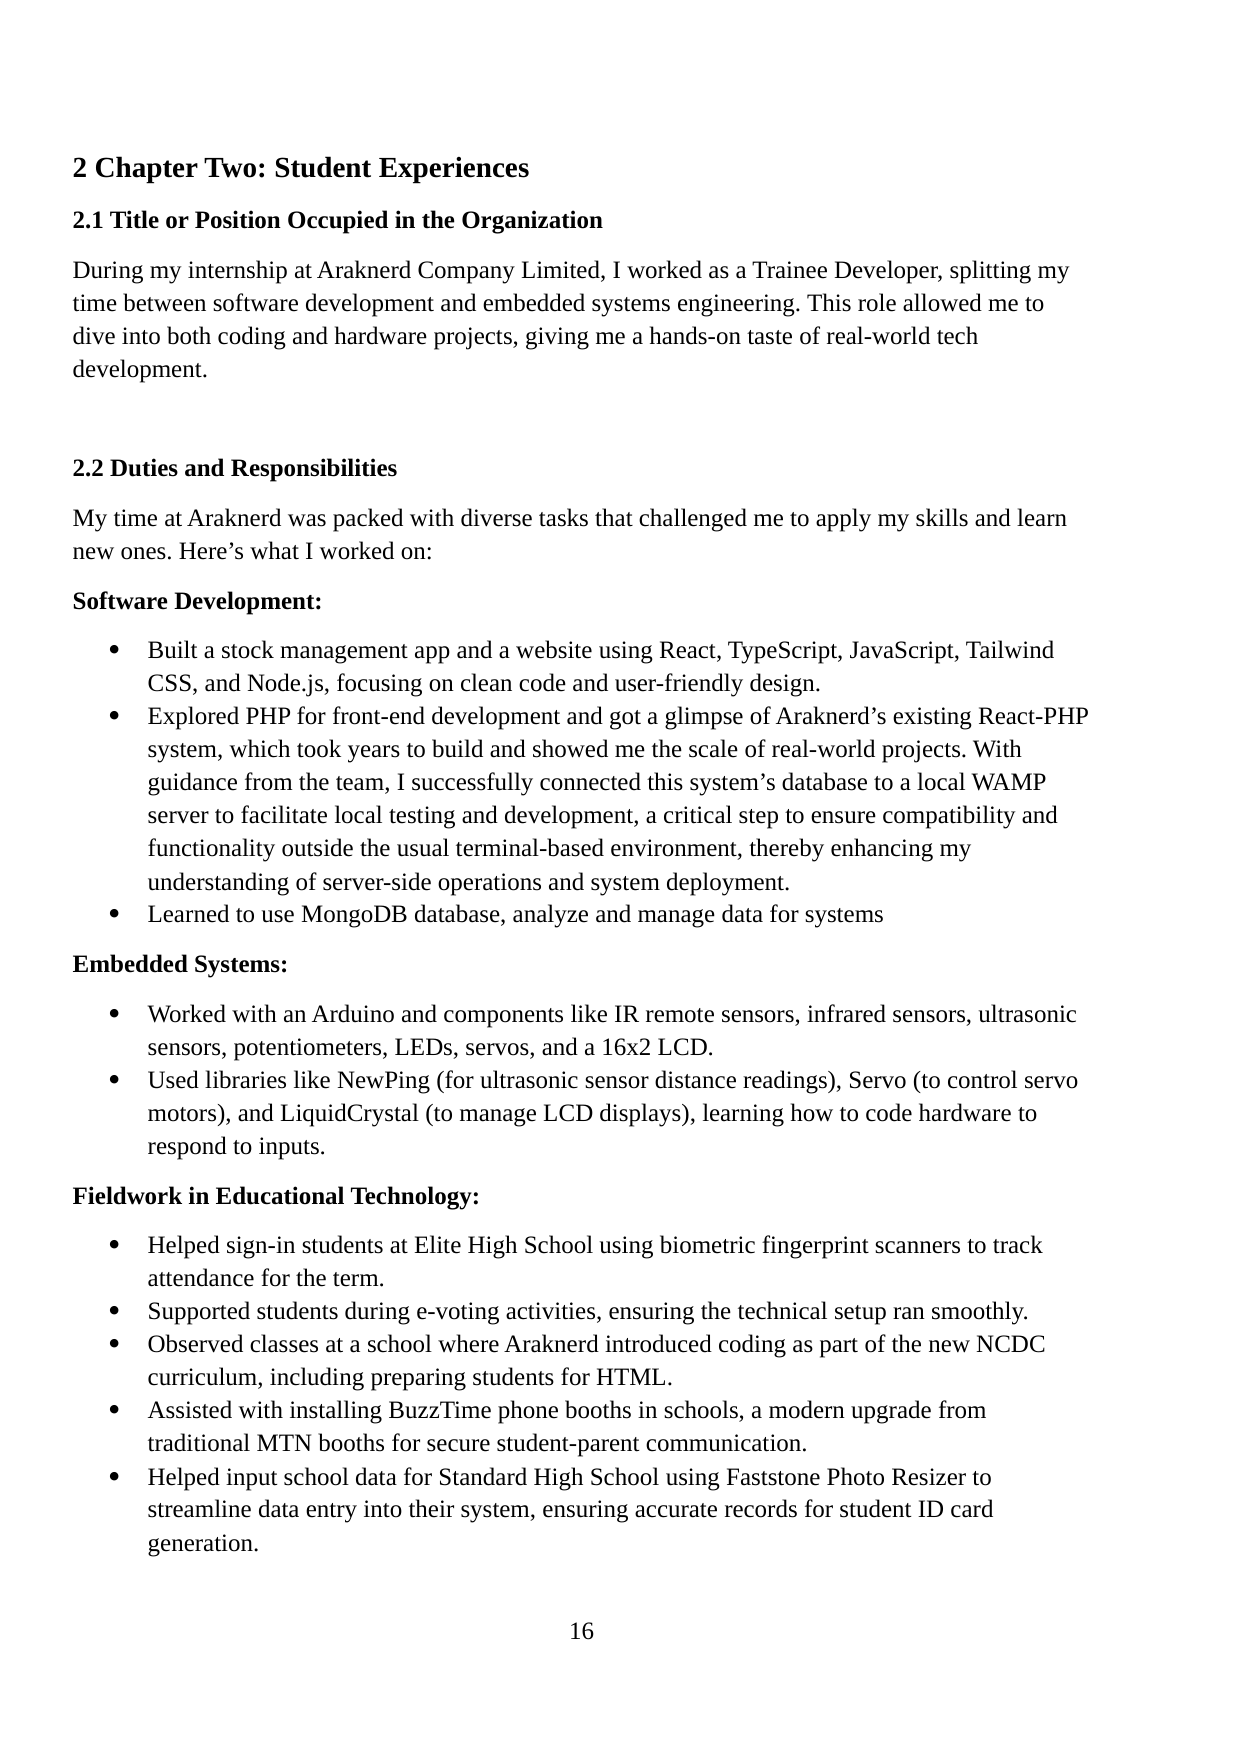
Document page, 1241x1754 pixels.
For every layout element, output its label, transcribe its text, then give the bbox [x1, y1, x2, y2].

list Supported students during e-voting activities, ensuring the technical setup ran smoothly. [110, 1296, 1090, 1325]
list Helped sign-in students at Elite High School using biometric fingerprint scanners to track attendance for the term. [110, 1230, 1090, 1292]
list Observed classes at a school where Araknerd introduced coding as part of the new NCDC curriculum, including preparing students for HTML. [110, 1329, 1090, 1391]
text Software Development: [72, 586, 1090, 614]
list Learned to use MongoDB database, analyze and manage data for systems [110, 899, 1090, 928]
list Explored PHP for front-end development and got a glimpse of Araknerd’s existing React-PHP system, which took years to build and showed me the scale of real-world projects. With guidance from the team, I successfully connected this system’s database to a local WAMP server to facilitate local testing and development, a critical step to ensure compatibility and functionality outside the usual terminal-based environment, thereby enhancing my understanding of server-side operations and system deployment. [110, 701, 1090, 895]
list Helped input school data for Standard High School using Faststone Photo Resizer to streamline data entry into their system, ensuring accurate records for student ID card generation. [110, 1462, 1090, 1556]
text 2.1 Title or Position Occupied in the Organization [72, 205, 1090, 234]
text Embedded Systems: [72, 949, 1090, 978]
text 2.2 Duties and Responsibilities [72, 453, 1090, 482]
list Used libraries like NewPing (for ultrasonic sensor distance readings), Servo (to control servo motors), and LiquidCrystal (to manage LCD displays), learning how to code hardware to respond to inputs. [110, 1065, 1090, 1160]
list Assisted with installing BuzzTime phone booths in schools, a modern upgrade from traditional MTN booths for secure student-parent communication. [110, 1396, 1090, 1457]
text My time at Araknerd was packed with diverse tasks that challenged me to apply my skills and learn new ones. Here’s what I worked on: [72, 503, 1090, 565]
text Fieldwork in Educational Technology: [72, 1181, 1090, 1209]
text 2 Chapter Two: Student Experiences [72, 150, 1090, 183]
list Worked with an Arduino and components like IR remote sensors, infrared sensors, ultrasonic sensors, potentiometers, LEDs, servos, and a 16x2 LCD. [110, 999, 1090, 1061]
list Built a stock management app and a website using React, TypeScript, JavaScript, Tailwind CSS, and Node.js, focusing on clean code and user-friendly design. [110, 635, 1090, 697]
text During my internship at Araknerd Company Limited, I worked as a Trainee Developer, splitting my time between software development and embedded systems engineering. This role allowed me to dive into both coding and hardware projects, giving me a hands-on taste of real-world tech development. [72, 255, 1090, 383]
